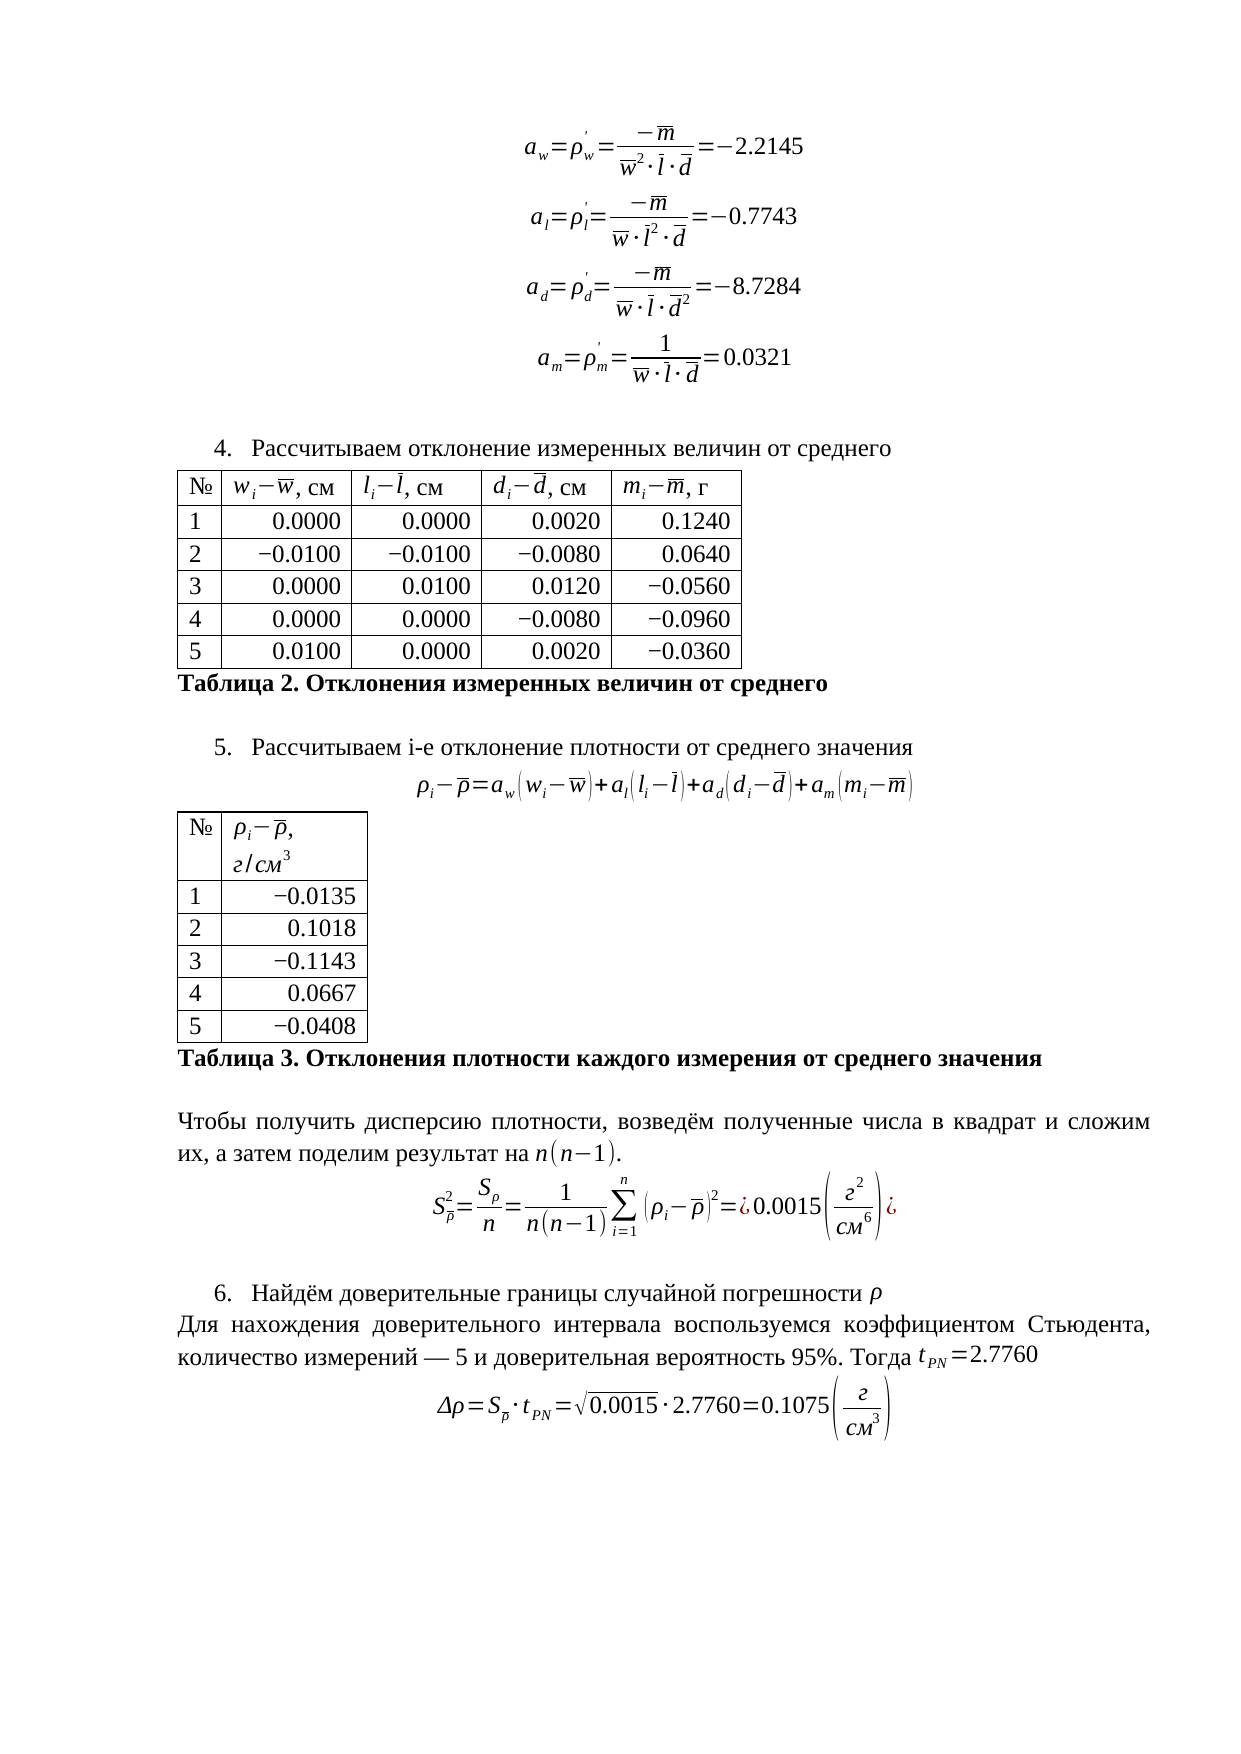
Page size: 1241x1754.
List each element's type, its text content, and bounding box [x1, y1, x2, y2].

table_cell 1 [178, 881, 221, 912]
table_cell 0.0000 [352, 506, 481, 538]
table_cell 3 [178, 571, 221, 603]
table_cell −0.0135 [222, 881, 367, 912]
table_cell −0.0960 [612, 604, 741, 635]
table_cell 0.0020 [482, 506, 611, 538]
table_cell −0.0080 [482, 604, 611, 635]
text Чтобы получить дисперсию плотности, возведём полученные числа в квадрат и сложим их, а затем поделим результат на . [177, 1106, 1152, 1168]
table_cell −0.1143 [222, 946, 367, 977]
text Таблица 2. Отклонения измеренных величин от среднего [177, 668, 1152, 697]
table_header , см [352, 471, 481, 505]
text Таблица 3. Отклонения плотности каждого измерения от среднего значения [177, 1043, 1152, 1072]
table_cell 0.0100 [352, 571, 481, 603]
table_header , см [222, 471, 351, 505]
table_cell 4 [178, 604, 221, 635]
table_header № [178, 471, 221, 505]
table_cell 0.0100 [222, 636, 351, 667]
table_cell 0.0000 [222, 571, 351, 603]
table_cell 0.0000 [222, 506, 351, 538]
table_cell 5 [178, 1011, 221, 1042]
text Для нахождения доверительного интервала воспользуемся коэффициентом Стьюдента, количество измерений — 5 и доверительная вероятность 95%. Тогда [177, 1309, 1152, 1372]
table_cell 1 [178, 506, 221, 538]
list Рассчитываем отклонение измеренных величин от среднего [213, 433, 1152, 462]
table_cell 0.1240 [612, 506, 741, 538]
table_cell 0.0000 [222, 604, 351, 635]
list Найдём доверительные границы случайной погрешности [213, 1278, 1152, 1306]
table_cell 0.0120 [482, 571, 611, 603]
table_cell 4 [178, 978, 221, 1010]
table_cell −0.0080 [482, 539, 611, 570]
table_cell 0.0000 [352, 636, 481, 667]
table_header № [178, 813, 221, 880]
table_header , [222, 813, 367, 880]
table_cell −0.0560 [612, 571, 741, 603]
table_cell 2 [178, 914, 221, 945]
table_cell 2 [178, 539, 221, 570]
table_cell 0.1018 [222, 914, 367, 945]
table_header , г [612, 471, 741, 505]
table_cell −0.0408 [222, 1011, 367, 1042]
table_cell 0.0000 [352, 604, 481, 635]
table_header , см [482, 471, 611, 505]
table_cell 0.0640 [612, 539, 741, 570]
list Рассчитываем i-е отклонение плотности от среднего значения [213, 732, 1152, 760]
table_cell −0.0100 [352, 539, 481, 570]
table_cell −0.0360 [612, 636, 741, 667]
table_cell 0.0667 [222, 978, 367, 1010]
table_cell 3 [178, 946, 221, 977]
table_cell −0.0100 [222, 539, 351, 570]
table_cell 5 [178, 636, 221, 667]
table_cell 0.0020 [482, 636, 611, 667]
